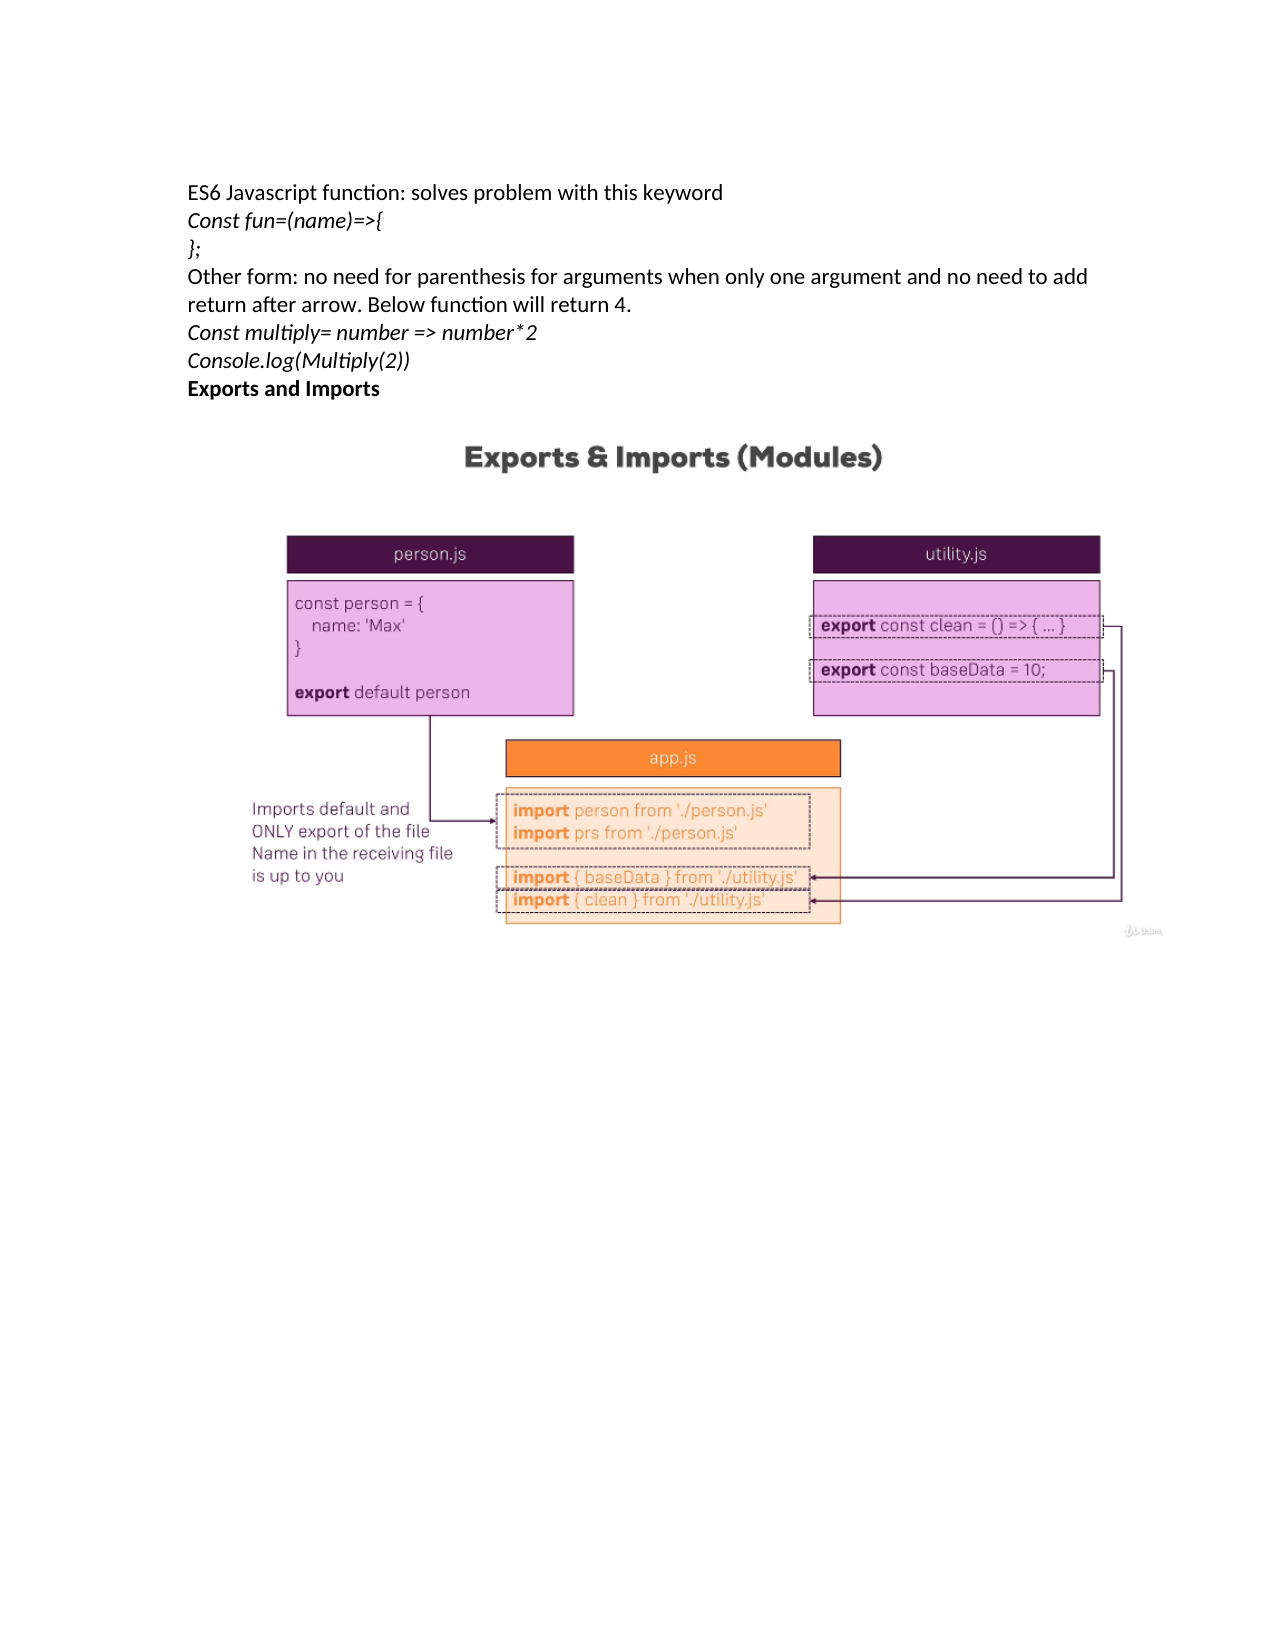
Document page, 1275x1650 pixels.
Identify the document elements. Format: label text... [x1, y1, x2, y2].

text }; [187, 234, 1125, 262]
text Console.log(Multiply(2)) [187, 346, 1125, 374]
text Other form: no need for parenthesis for arguments when only one argument and no need to add return after arrow. Below function will return 4. [187, 262, 1125, 318]
text ES6 Javascript function: solves problem with this keyword [187, 178, 1125, 206]
picture [187, 402, 1163, 941]
text Exports and Imports [187, 374, 1125, 402]
text Const multiply= number => number*2 [187, 318, 1125, 346]
text Const fun=(name)=>{ [187, 206, 1125, 234]
